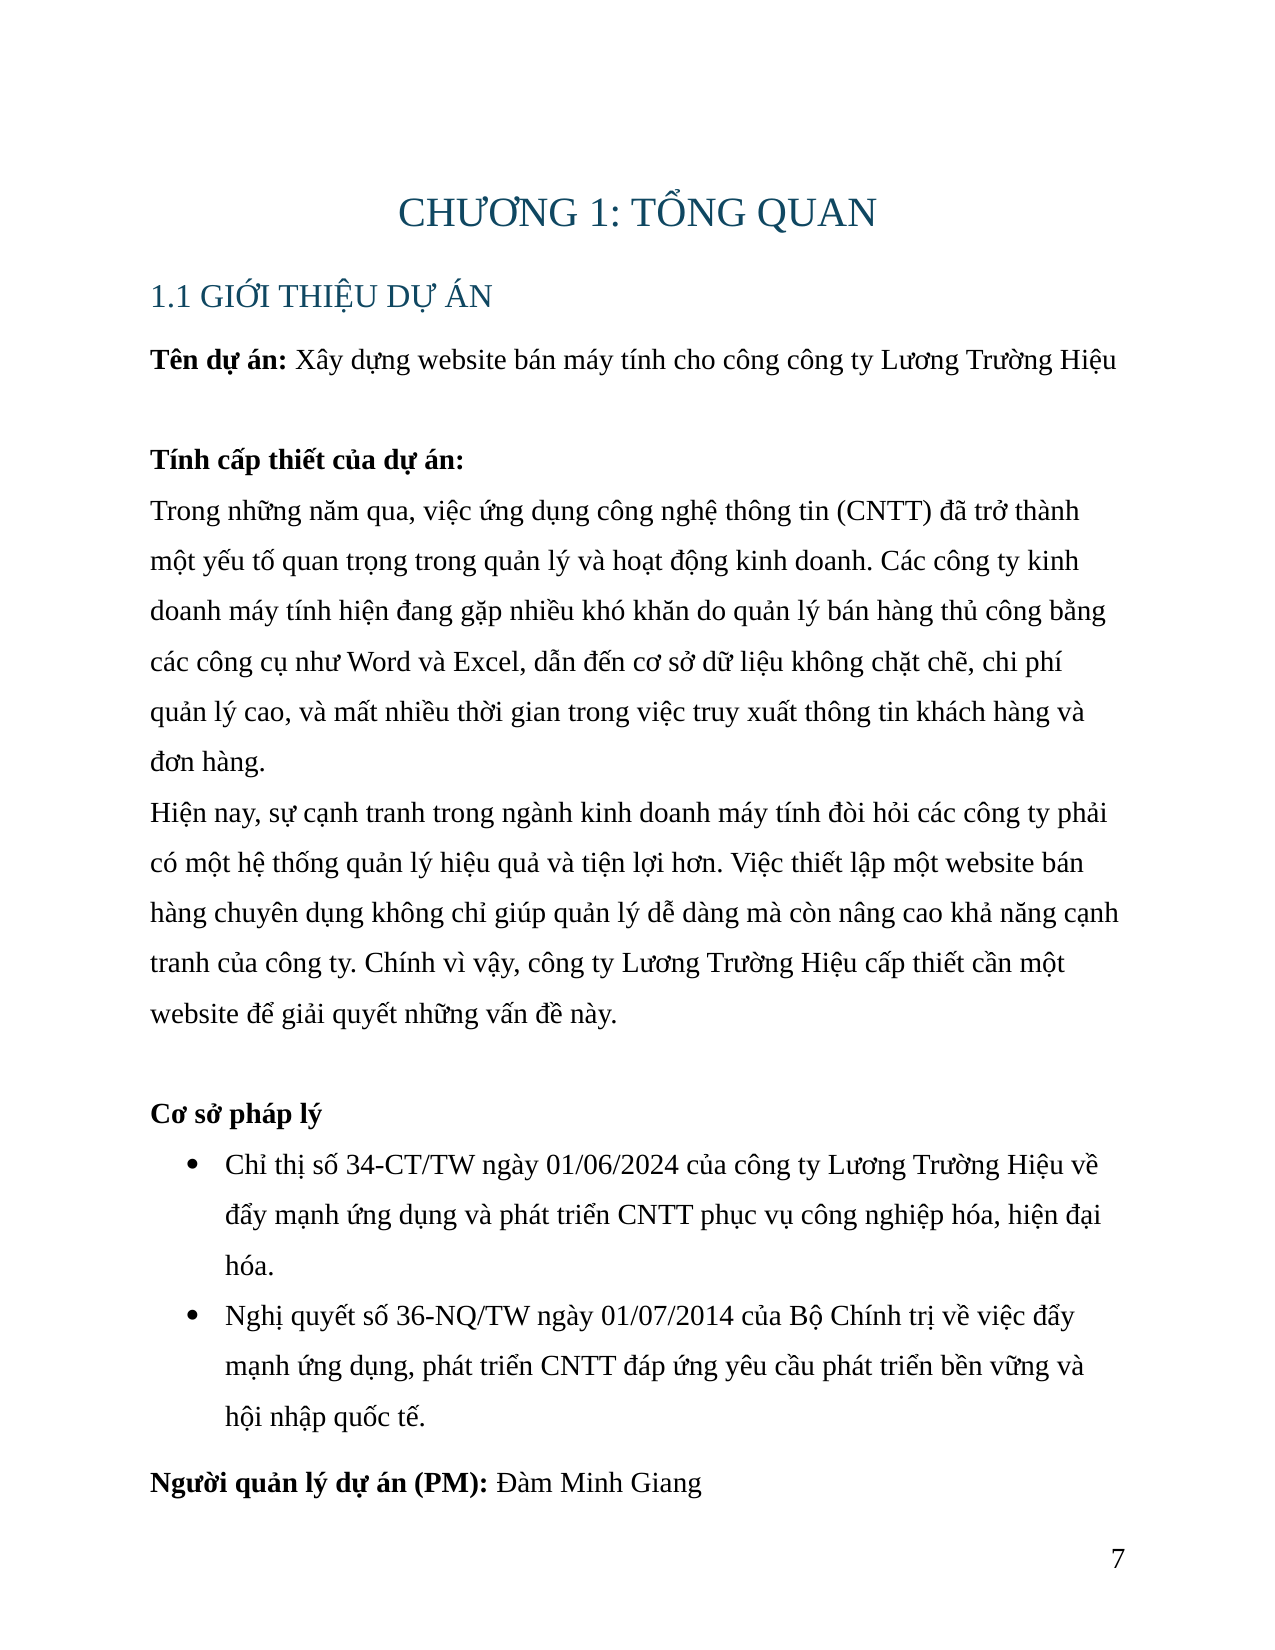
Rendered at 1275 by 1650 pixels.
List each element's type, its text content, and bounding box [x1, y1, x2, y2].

list Nghị quyết số 36-NQ/TW ngày 01/07/2014 của Bộ Chính trị về việc đẩy mạnh ứng dụng, phát triển CNTT đáp ứng yêu cầu phát triển bền vững và hội nhập quốc tế. [187, 1298, 1125, 1432]
list Chỉ thị số 34-CT/TW ngày 01/06/2024 của công ty Lương Trường Hiệu về đẩy mạnh ứng dụng và phát triển CNTT phục vụ công nghiệp hóa, hiện đại hóa. [187, 1147, 1125, 1281]
text Cơ sở pháp lý [150, 1097, 1125, 1130]
text Trong những năm qua, việc ứng dụng công nghệ thông tin (CNTT) đã trở thành một yếu tố quan trọng trong quản lý và hoạt động kinh doanh. Các công ty kinh doanh máy tính hiện đang gặp nhiều khó khăn do quản lý bán hàng thủ công bằng các công cụ như Word và Excel, dẫn đến cơ sở dữ liệu không chặt chẽ, chi phí quản lý cao, và mất nhiều thời gian trong việc truy xuất thông tin khách hàng và đơn hàng. [150, 493, 1125, 778]
text Hiện nay, sự cạnh tranh trong ngành kinh doanh máy tính đòi hỏi các công ty phải có một hệ thống quản lý hiệu quả và tiện lợi hơn. Việc thiết lập một website bán hàng chuyên dụng không chỉ giúp quản lý dễ dàng mà còn nâng cao khả năng cạnh tranh của công ty. Chính vì vậy, công ty Lương Trường Hiệu cấp thiết cần một website để giải quyết những vấn đề này. [150, 795, 1125, 1029]
text Người quản lý dự án (PM): Đàm Minh Giang [150, 1466, 1125, 1499]
subtitle CHƯƠNG 1: TỔNG QUAN [150, 187, 1125, 235]
subtitle 1.1 GIỚI THIỆU DỰ ÁN [150, 276, 1125, 314]
text Tên dự án: Xây dựng website bán máy tính cho công công ty Lương Trường Hiệu [150, 342, 1125, 375]
text Tính cấp thiết của dự án: [150, 442, 1125, 476]
